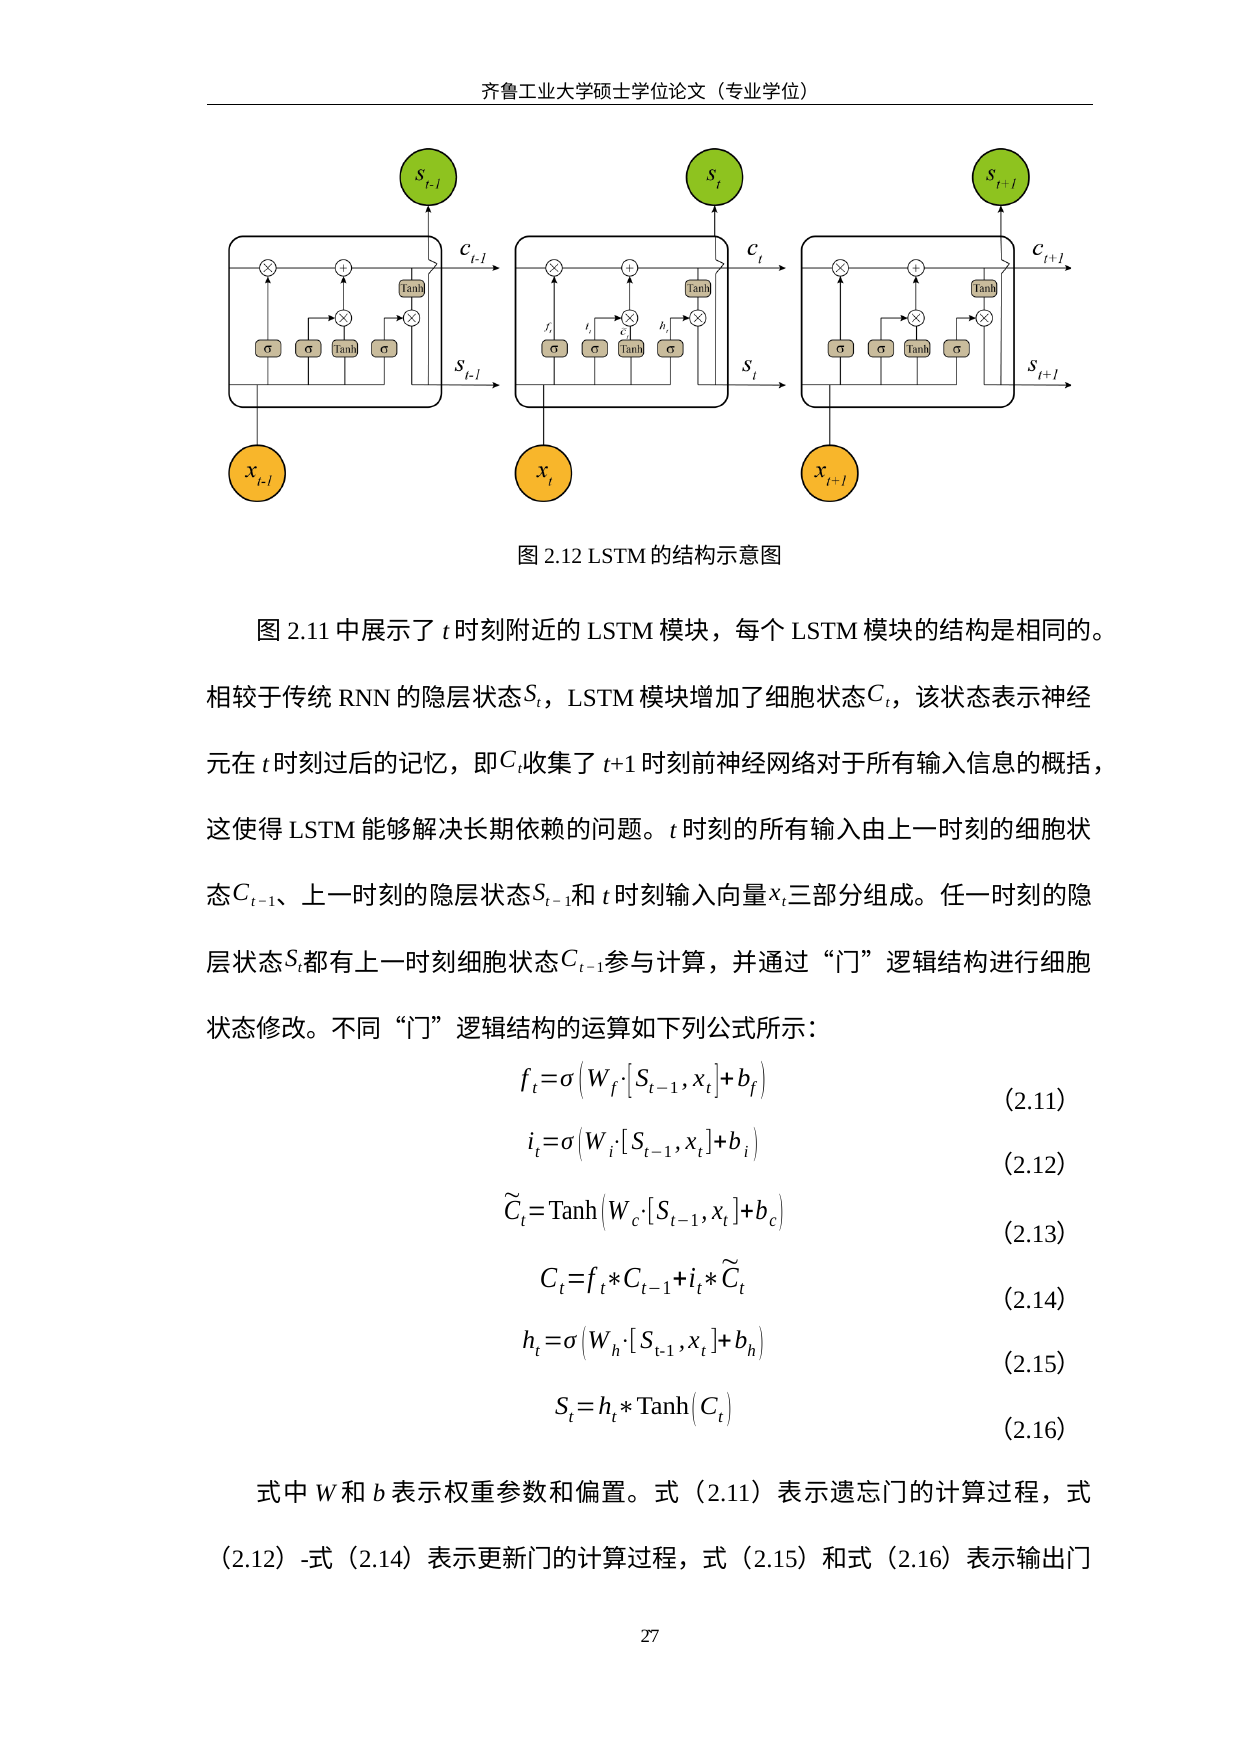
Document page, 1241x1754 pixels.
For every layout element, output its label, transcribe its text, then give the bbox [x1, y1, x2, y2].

text （2.13） [207, 1192, 1093, 1258]
text 图2.12 LSTM的结构示意图 [207, 538, 1093, 571]
text （2.15） [207, 1324, 1093, 1391]
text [207, 1457, 1093, 1589]
picture [228, 148, 1072, 502]
text （2.12） [207, 1126, 1093, 1192]
text （2.11） [207, 1059, 1093, 1126]
text 图2.11中展示了t时刻附近的LSTM模块，每个LSTM模块的结构是相同的。相较于传统RNN的隐层状态，LSTM模块增加了细胞状态，该状态表示神经元在t时刻过后的记忆，即收集了t+1时刻前神经网络对于所有输入信息的概括，这使得LSTM能够解决长期依赖的问题。t时刻的所有输入由上一时刻的细胞状态、上一时刻的隐层状态和t时刻输入向量三部分组成。任一时刻的隐层状态都有上一时刻细胞状态参与计算，并通过“门”逻辑结构进行细胞状态修改。不同“门”逻辑结构的运算如下列公式所示： [207, 596, 1093, 1059]
text （2.16） [207, 1391, 1093, 1457]
text （2.14） [207, 1258, 1093, 1324]
